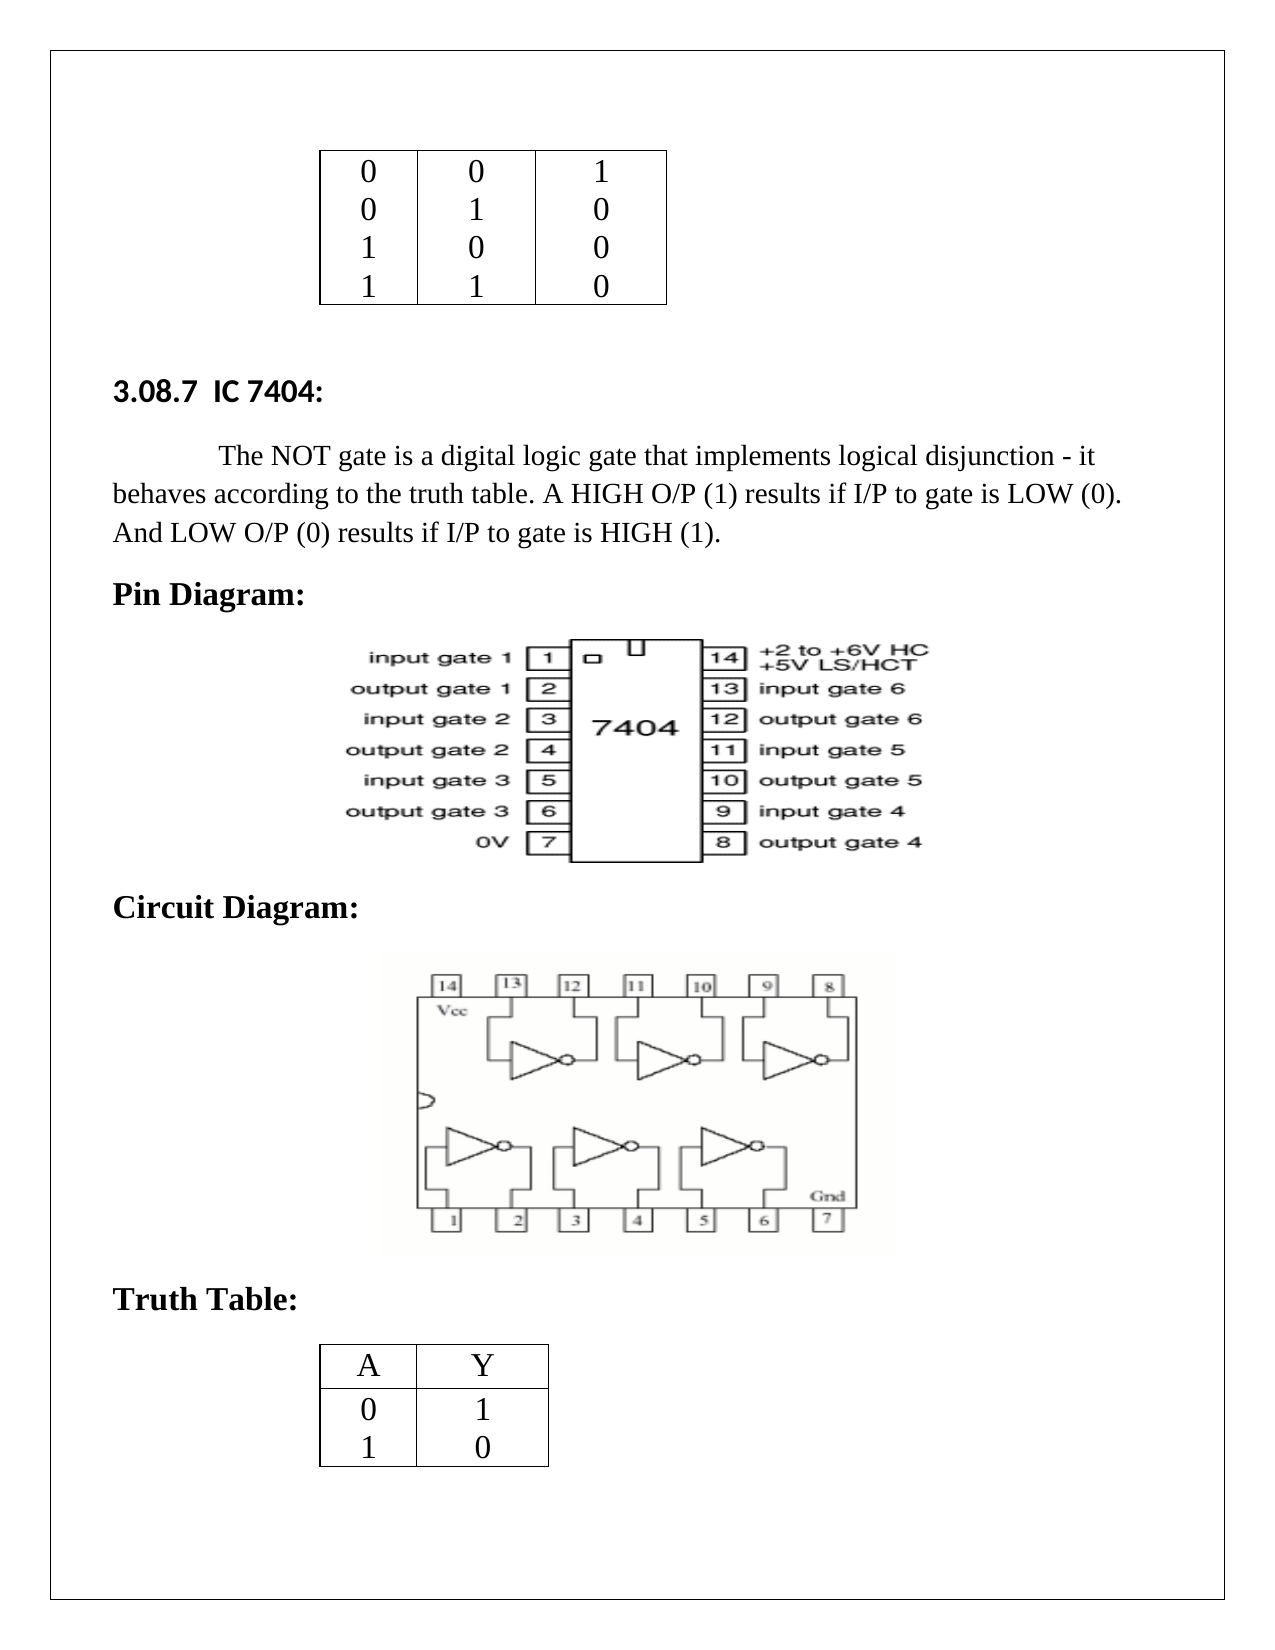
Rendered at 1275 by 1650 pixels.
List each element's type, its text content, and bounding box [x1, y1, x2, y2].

picture [380, 952, 895, 1255]
picture [339, 639, 936, 863]
text 3.08.7 IC 7404: [112, 370, 1162, 411]
table_cell 0 1 [321, 1389, 416, 1466]
table_cell 1 0 0 0 [536, 151, 666, 304]
text Pin Diagram: [112, 574, 1162, 613]
table_cell 1 0 [417, 1389, 548, 1466]
text Truth Table: [112, 1279, 1162, 1317]
table_cell 0 0 1 1 [321, 151, 417, 304]
text The NOT gate is a digital logic gate that implements logical disjunction - it behaves according to the truth table. A HIGH O/P (1) results if I/P to gate is LOW (0). And LOW O/P (0) results if I/P to gate is HIGH (1). [112, 438, 1162, 548]
table_cell 0 1 0 1 [418, 151, 535, 304]
table_header Y [417, 1345, 548, 1388]
text Circuit Diagram: [112, 888, 1162, 926]
table_header A [321, 1345, 416, 1388]
